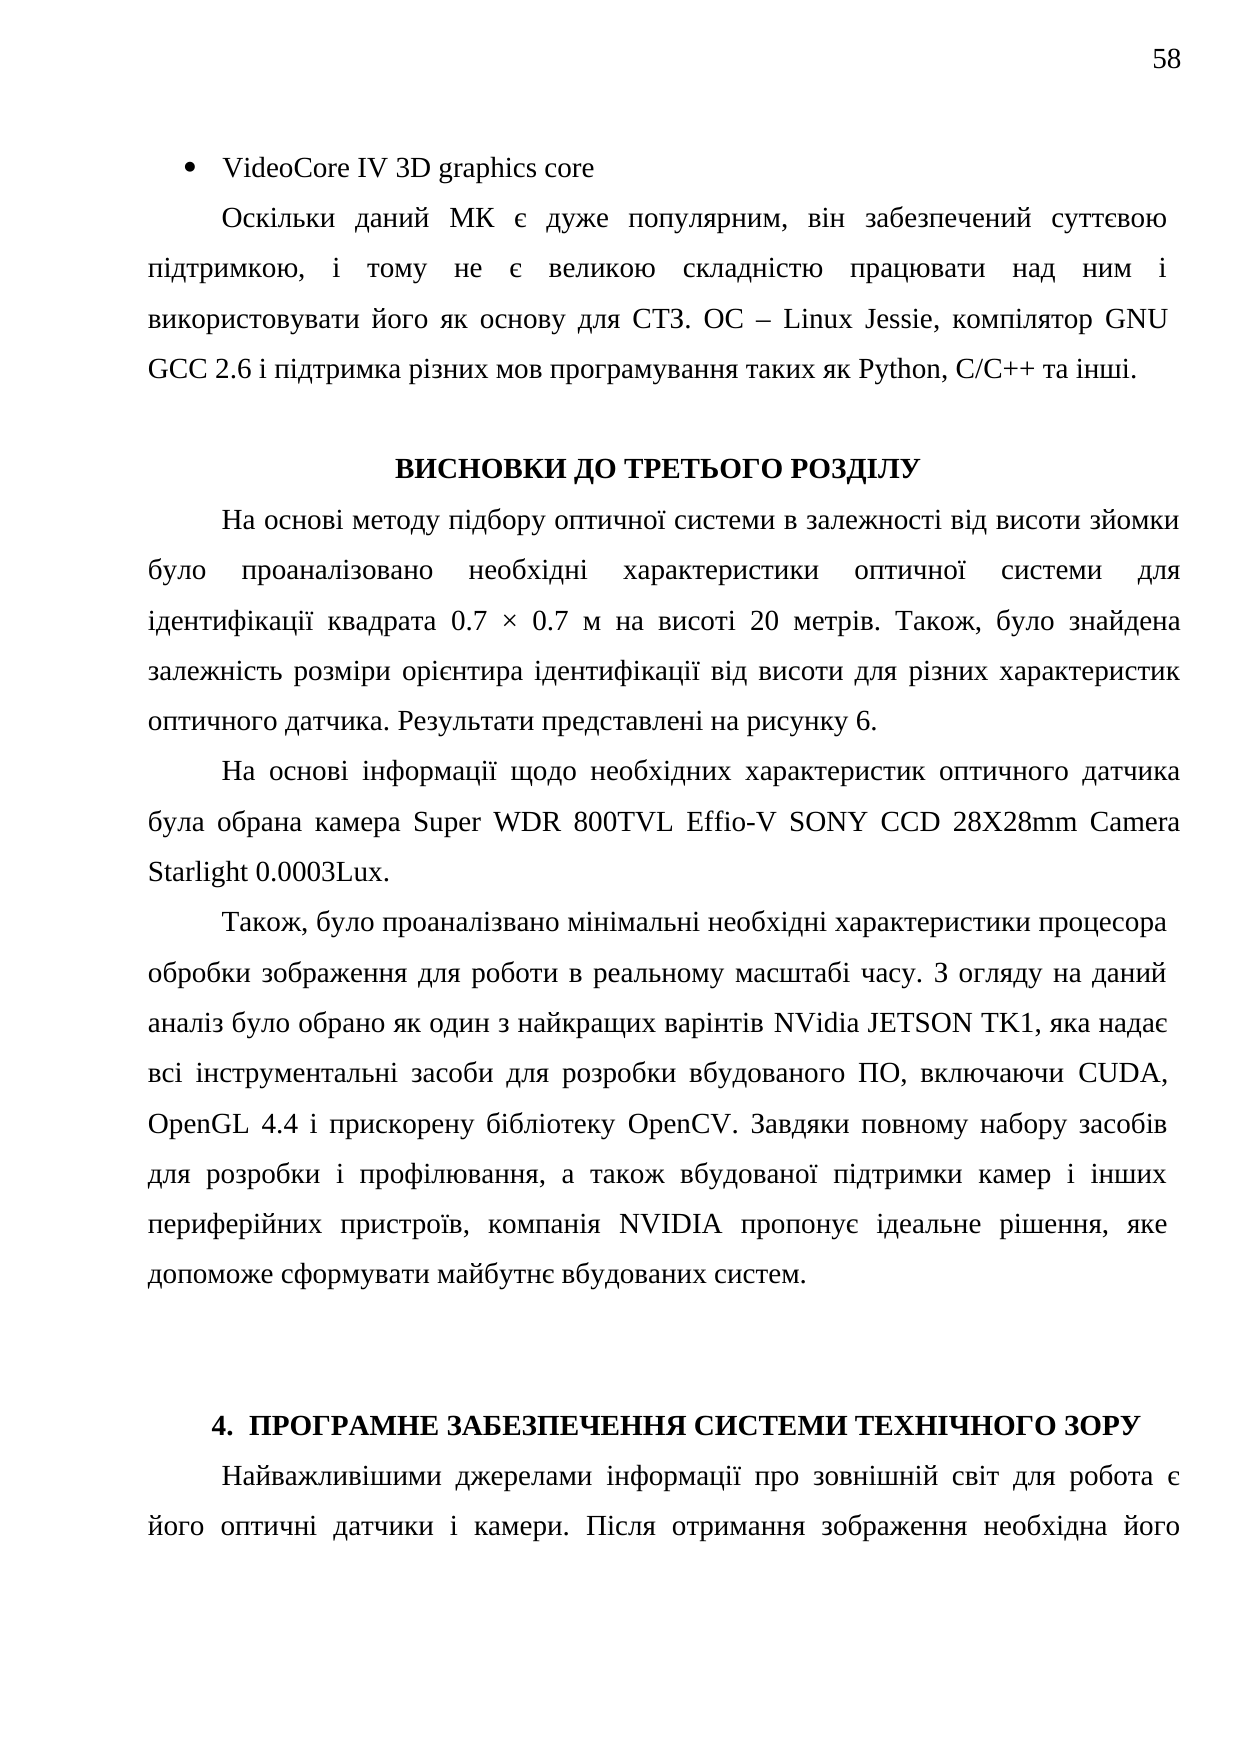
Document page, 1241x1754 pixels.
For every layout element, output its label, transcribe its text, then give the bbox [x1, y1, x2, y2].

list ПРОГРАМНЕ ЗАБЕЗПЕЧЕННЯ СИСТЕМИ ТЕХНІЧНОГО ЗОРУ [185, 1408, 1168, 1441]
text На основі методу підбору оптичної системи в залежності від висоти зйомки було проаналізовано необхідні характеристики оптичної системи для ідентифікації квадрата 0.7 × 0.7 м на висоті 20 метрів. Також, було знайдена залежність розміри орієнтира ідентифікації від висоти для різних характеристик оптичного датчика. Результати представлені на рисунку 6. [148, 502, 1181, 737]
text Також, було проаналізвано мінімальні необхідні характеристики процесора обробки зображення для роботи в реальному масштабі часу. З огляду на даний аналіз було обрано як один з найкращих варінтів NVidia JETSON TK1, яка надає всі інструментальні засоби для розробки вбудованого ПО, включаючи CUDA, OpenGL 4.4 і прискорену бібліотеку OpenCV. Завдяки повному набору засобів для розробки і профілювання, а також вбудованої підтримки камер і інших периферійних пристроїв, компанія NVIDIA пропонує ідеальне рішення, яке допоможе сформувати майбутнє вбудованих систем. [148, 904, 1168, 1290]
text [148, 1458, 1181, 1542]
text Оскільки даний МК є дуже популярним, він забезпечений суттєвою підтримкою, і тому не є великою складністю працювати над ним і використовувати його як основу для СТЗ. ОС – Linux Jessie, компілятор GNU GCC 2.6 і підтримка різних мов програмування таких як Python, C/C++ та інші. [148, 200, 1168, 384]
text ВИСНОВКИ ДО ТРЕТЬОГО РОЗДІЛУ [148, 452, 1168, 485]
text На основі інформації щодо необхідних характеристик оптичного датчика була обрана камера Super WDR 800TVL Effio-V SONY CCD 28X28mm Camera Starlight 0.0003Lux. [148, 753, 1181, 888]
list VideoCore IV 3D graphics core [185, 150, 1168, 183]
